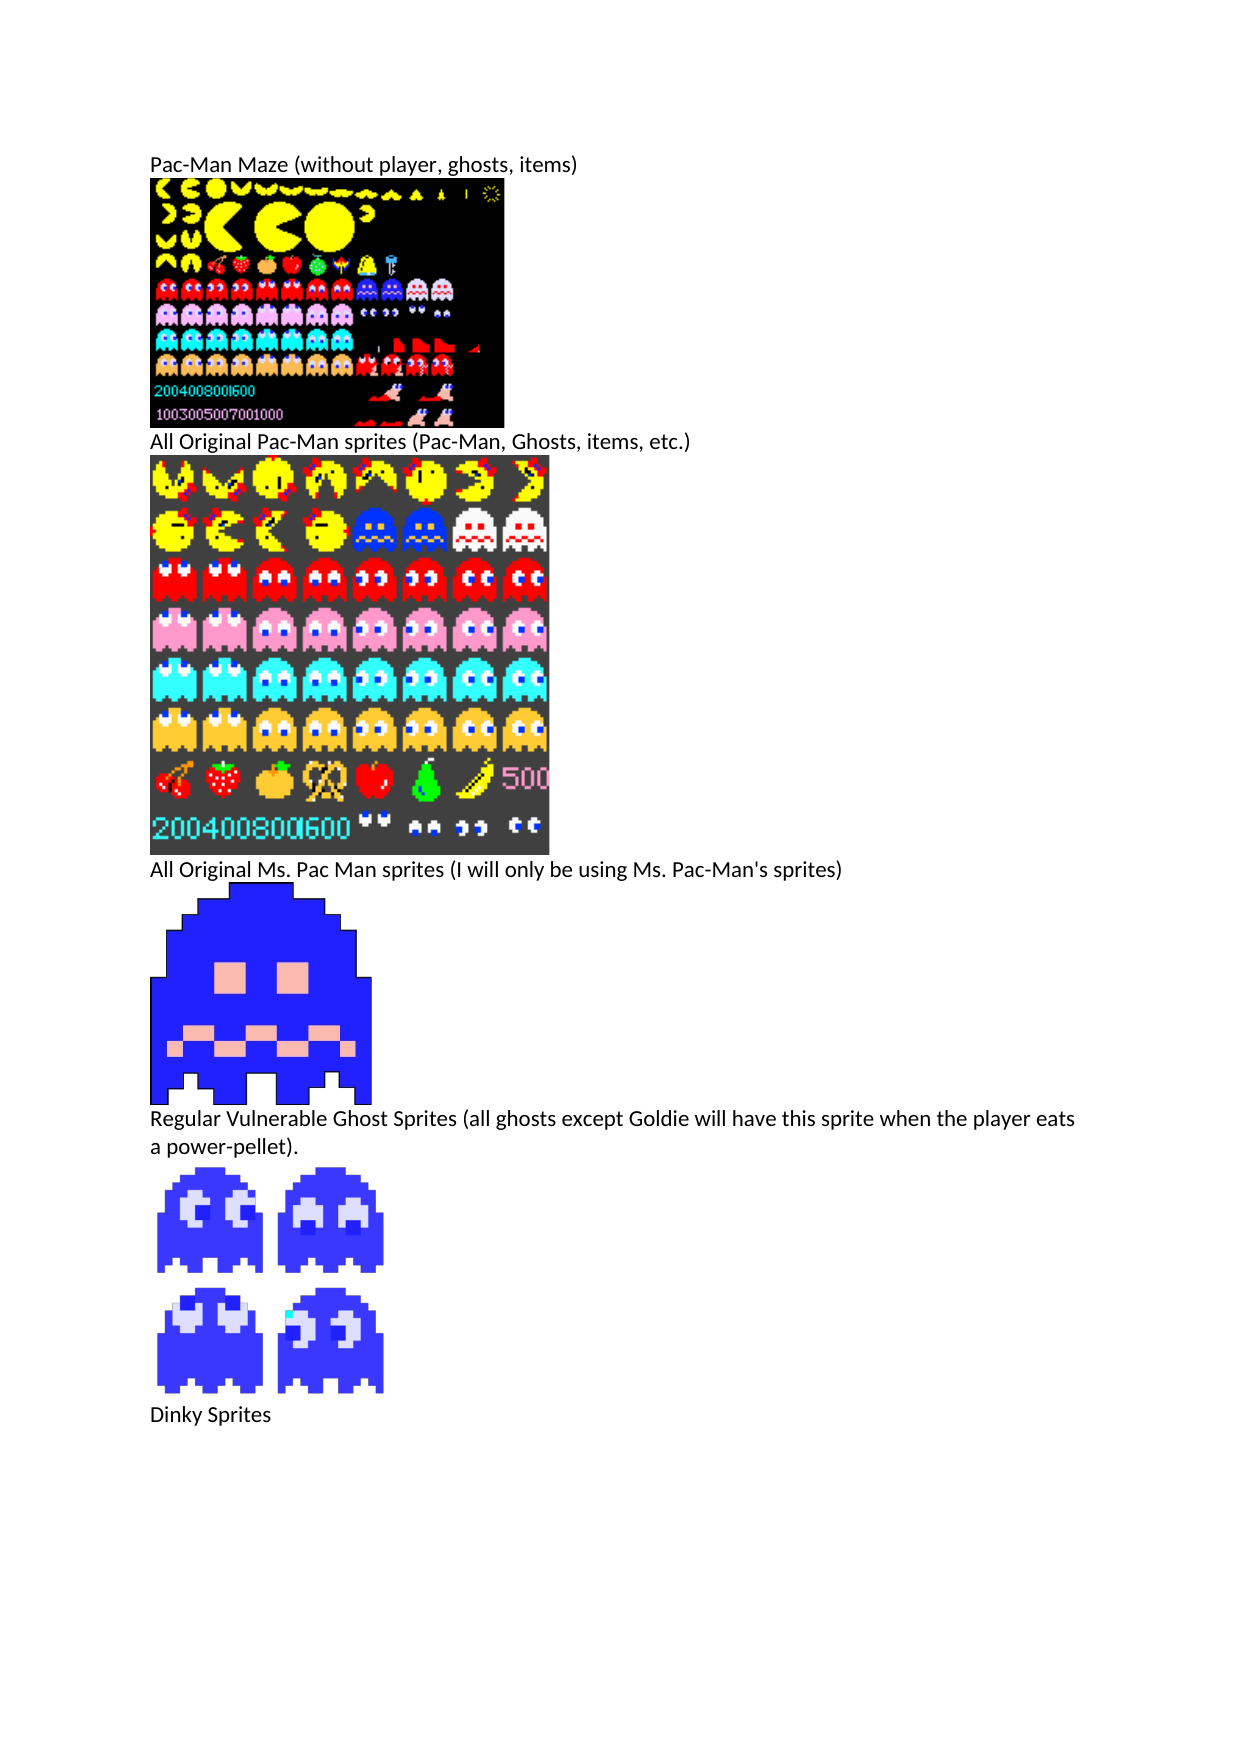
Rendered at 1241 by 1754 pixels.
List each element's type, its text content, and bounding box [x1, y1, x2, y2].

picture [150, 455, 550, 855]
text Dinky Sprites [150, 1401, 1090, 1428]
text All Original Pac-Man sprites (Pac-Man, Ghosts, items, etc.) [150, 427, 1090, 455]
picture [150, 882, 372, 1105]
text All Original Ms. Pac Man sprites (I will only be using Ms. Pac-Man's sprites) [150, 855, 1090, 883]
picture [150, 178, 505, 428]
picture [150, 1160, 390, 1401]
text Pac-Man Maze (without player, ghosts, items) [150, 150, 1090, 178]
text Regular Vulnerable Ghost Sprites (all ghosts except Goldie will have this sprite when the player eats a power-pellet). [150, 1104, 1090, 1161]
